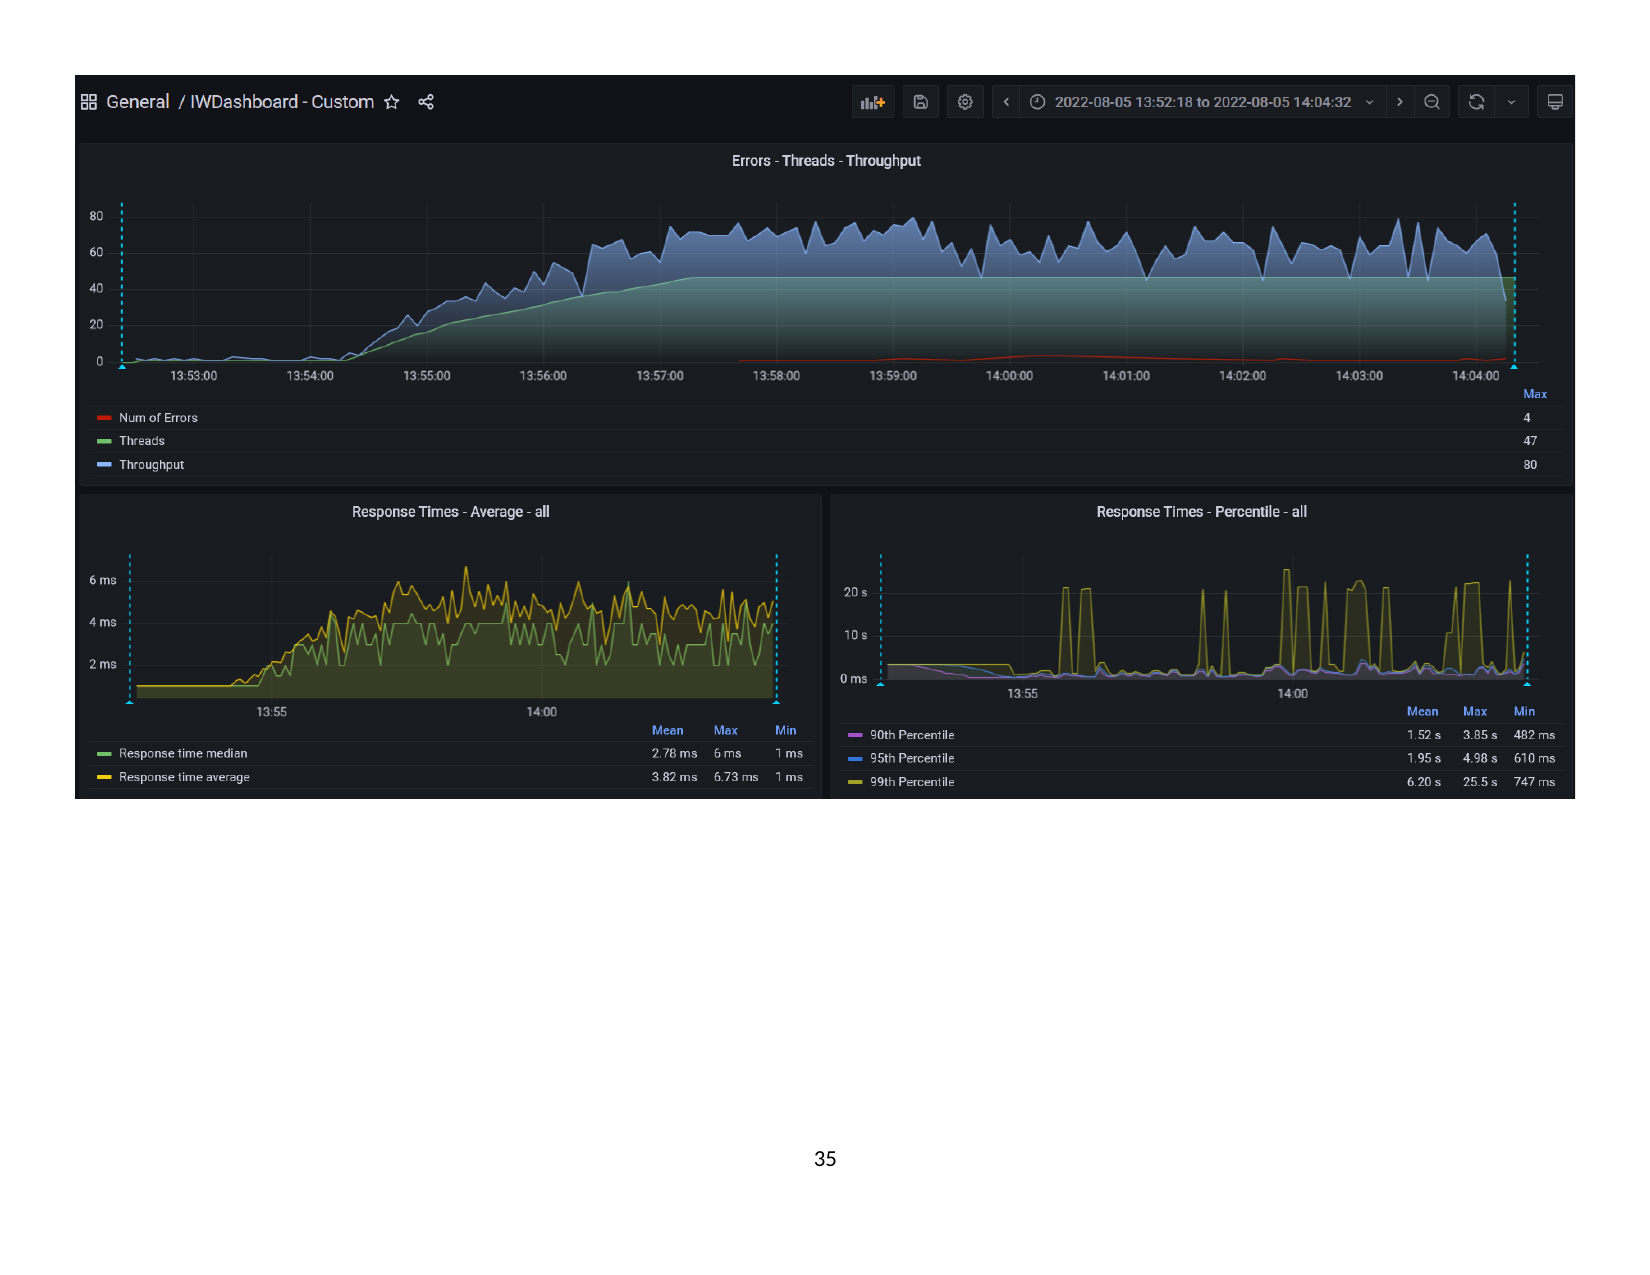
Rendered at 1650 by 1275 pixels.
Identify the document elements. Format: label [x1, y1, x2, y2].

picture [75, 75, 1575, 799]
